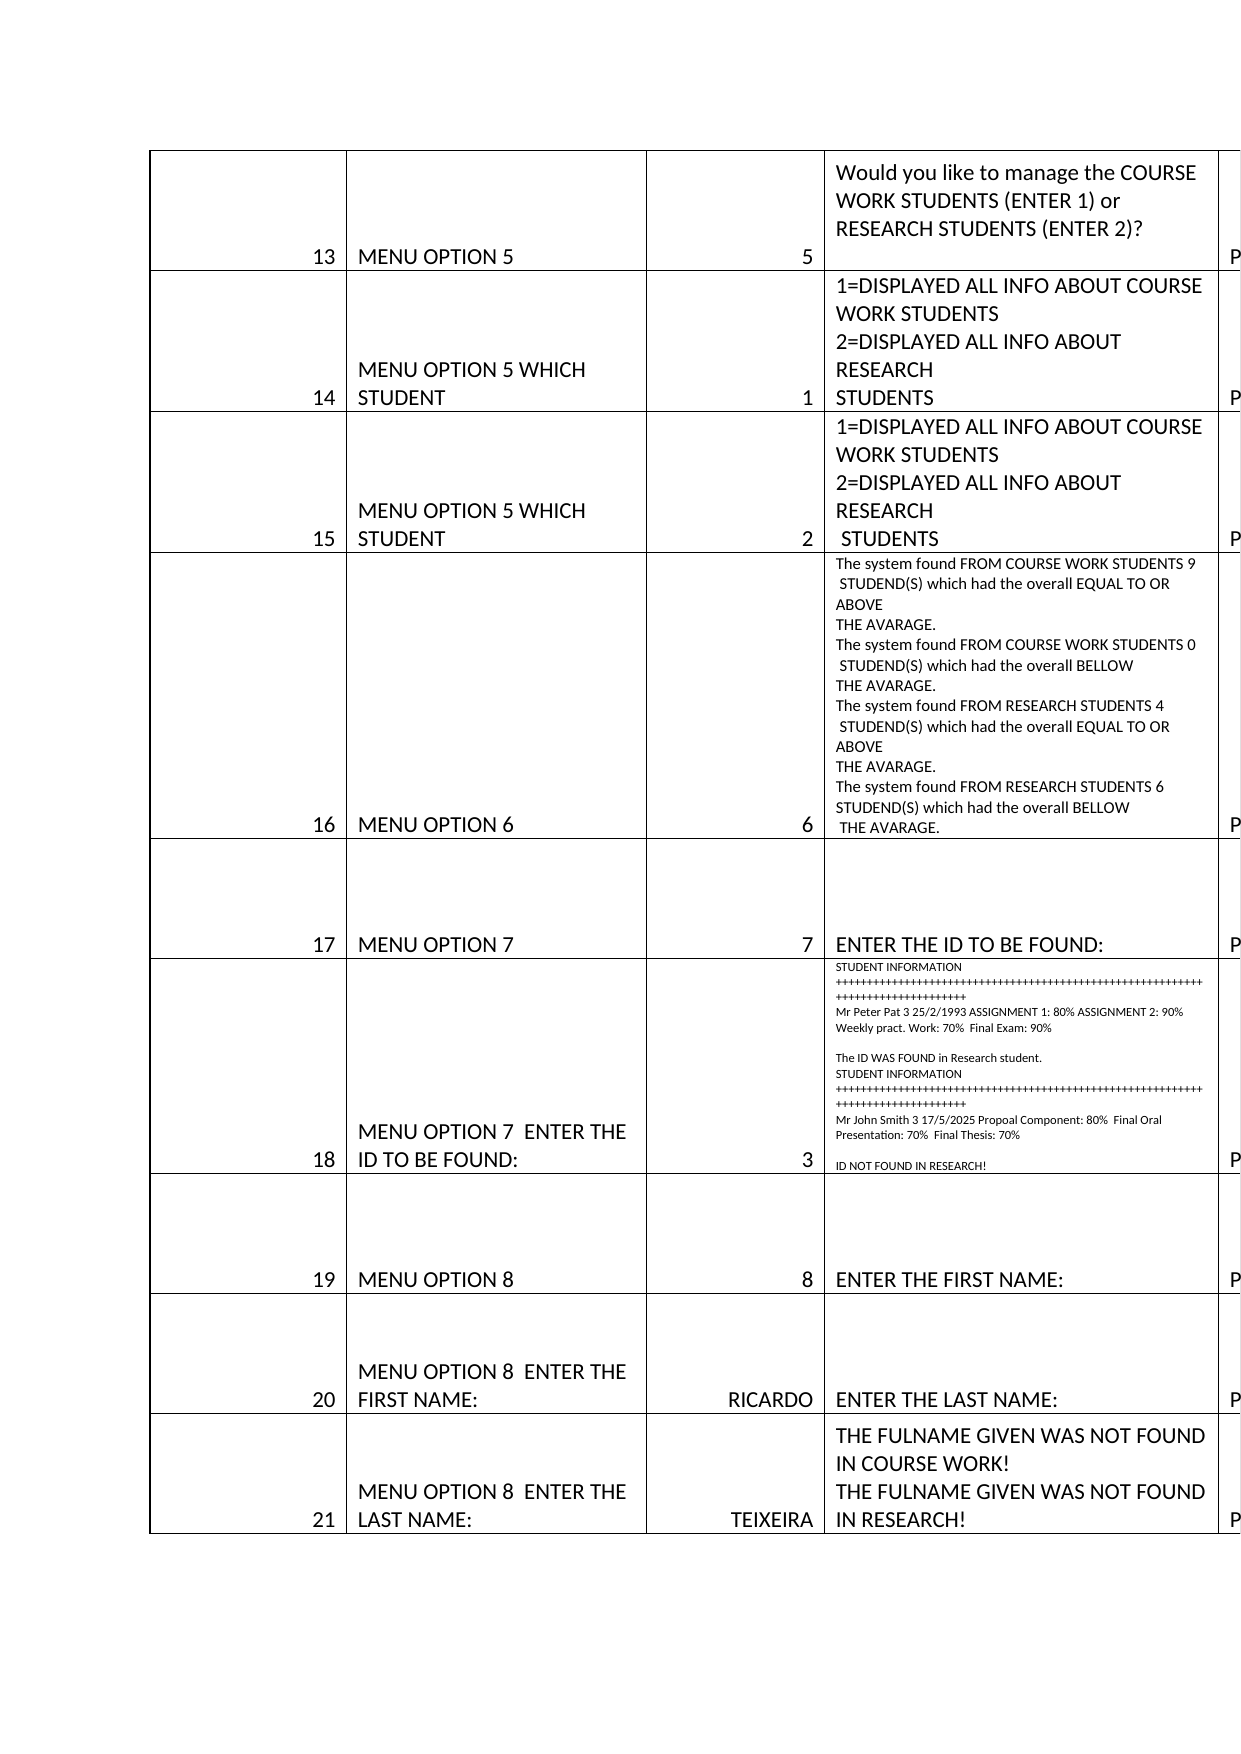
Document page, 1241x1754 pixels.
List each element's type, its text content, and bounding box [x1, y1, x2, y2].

table_cell 19 [151, 1174, 346, 1293]
table_cell 3 [647, 959, 824, 1173]
table_cell 1 [647, 271, 824, 411]
table_cell PASS [1219, 1414, 1240, 1533]
table_cell MENU OPTION 7 ENTER THE ID TO BE FOUND: [347, 959, 646, 1173]
table_cell 18 [151, 959, 346, 1173]
table_cell TEIXEIRA [647, 1414, 824, 1533]
table_cell PASS [1219, 553, 1240, 838]
table_cell 14 [151, 271, 346, 411]
table_cell 20 [151, 1294, 346, 1413]
table_cell PASS [1219, 271, 1240, 411]
table_cell 2 [647, 412, 824, 552]
table_cell MENU OPTION 8 [347, 1174, 646, 1293]
table_cell THE FULNAME GIVEN WAS NOT FOUND IN COURSE WORK! THE FULNAME GIVEN WAS NOT FOUND IN RESEARCH! [825, 1414, 1218, 1533]
table_cell RICARDO [647, 1294, 824, 1413]
table_cell The system found FROM COURSE WORK STUDENTS 9 STUDEND(S) which had the overall EQUAL TO OR ABOVE THE AVARAGE. The system found FROM COURSE WORK STUDENTS 0 STUDEND(S) which had the overall BELLOW THE AVARAGE. The system found FROM RESEARCH STUDENTS 4 STUDEND(S) which had the overall EQUAL TO OR ABOVE THE AVARAGE. The system found FROM RESEARCH STUDENTS 6 STUDEND(S) which had the overall BELLOW THE AVARAGE. [825, 553, 1218, 838]
table_cell 15 [151, 412, 346, 552]
table_cell STUDENT INFORMATION ++++++++++++++++++++++++++++++++++++++++++++++++++++++++++++++++++++++++++++++++ Mr Peter Pat 3 25/2/1993 ASSIGNMENT 1: 80% ASSIGNMENT 2: 90% Weekly pract. Work: 70% Final Exam: 90% The ID WAS FOUND in Research student. STUDENT INFORMATION ++++++++++++++++++++++++++++++++++++++++++++++++++++++++++++++++++++++++++++++++ Mr John Smith 3 17/5/2025 Propoal Component: 80% Final Oral Presentation: 70% Final Thesis: 70% ID NOT FOUND IN RESEARCH! [825, 959, 1218, 1173]
table_cell 8 [647, 1174, 824, 1293]
table_cell MENU OPTION 5 [347, 151, 646, 270]
table_cell 6 [647, 553, 824, 838]
table_cell 7 [647, 839, 824, 958]
table_cell MENU OPTION 8 ENTER THE LAST NAME: [347, 1414, 646, 1533]
table_cell PASS [1219, 151, 1240, 270]
table_cell PASS [1219, 959, 1240, 1173]
table_cell 13 [151, 151, 346, 270]
table_cell 17 [151, 839, 346, 958]
table_cell MENU OPTION 7 [347, 839, 646, 958]
table_cell MENU OPTION 6 [347, 553, 646, 838]
table_cell 1=DISPLAYED ALL INFO ABOUT COURSE WORK STUDENTS 2=DISPLAYED ALL INFO ABOUT RESEARCH STUDENTS [825, 271, 1218, 411]
table_cell 16 [151, 553, 346, 838]
table_cell PASS [1219, 839, 1240, 958]
table_cell ENTER THE ID TO BE FOUND: [825, 839, 1218, 958]
table_cell 5 [647, 151, 824, 270]
table_cell 1=DISPLAYED ALL INFO ABOUT COURSE WORK STUDENTS 2=DISPLAYED ALL INFO ABOUT RESEARCH STUDENTS [825, 412, 1218, 552]
table_cell MENU OPTION 5 WHICH STUDENT [347, 412, 646, 552]
table_cell Would you like to manage the COURSE WORK STUDENTS (ENTER 1) or RESEARCH STUDENTS (ENTER 2)? [825, 151, 1218, 270]
table_cell PASS [1219, 412, 1240, 552]
table_cell ENTER THE LAST NAME: [825, 1294, 1218, 1413]
table_cell PASS [1219, 1174, 1240, 1293]
table_cell MENU OPTION 5 WHICH STUDENT [347, 271, 646, 411]
table_cell 21 [151, 1414, 346, 1533]
table_cell MENU OPTION 8 ENTER THE FIRST NAME: [347, 1294, 646, 1413]
table_cell ENTER THE FIRST NAME: [825, 1174, 1218, 1293]
table_cell PASS [1219, 1294, 1240, 1413]
